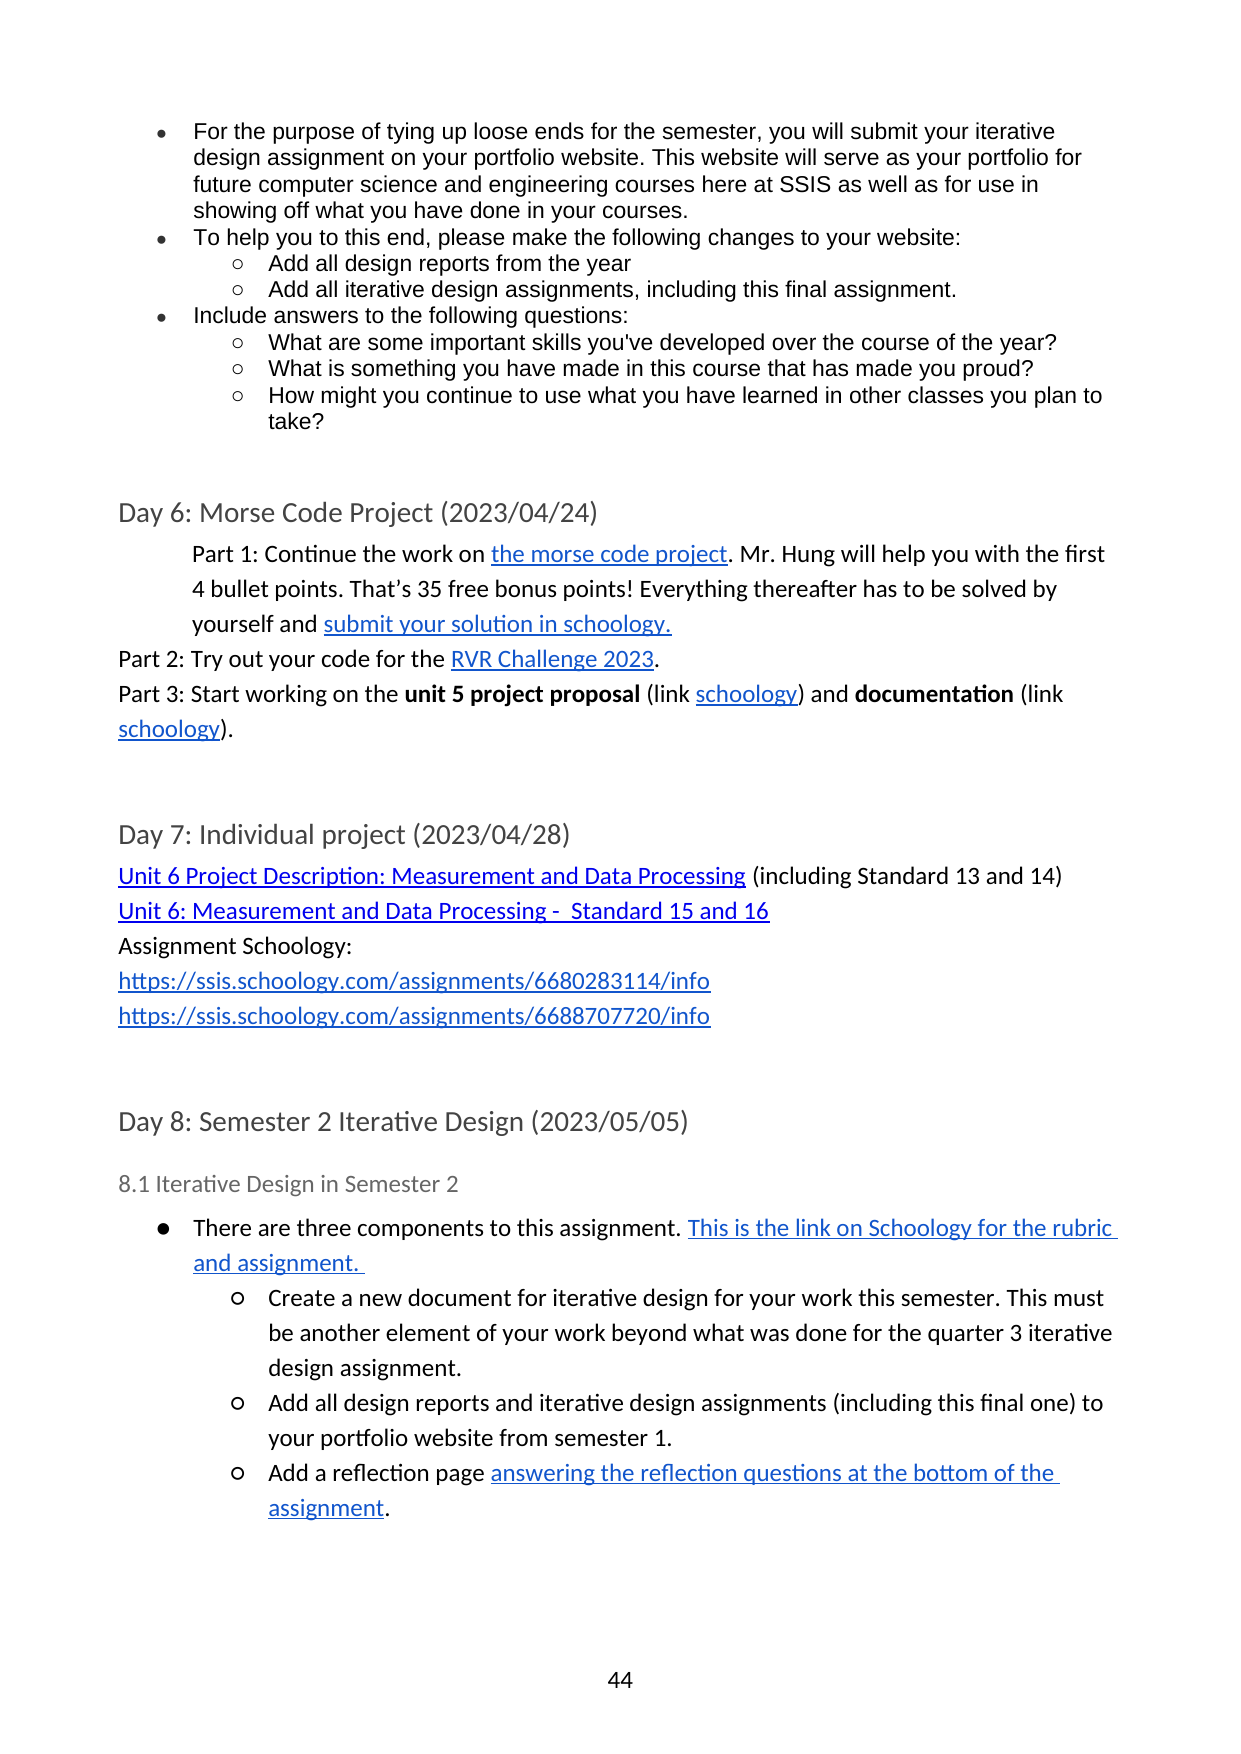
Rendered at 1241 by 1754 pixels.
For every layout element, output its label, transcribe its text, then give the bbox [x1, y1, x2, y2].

text https://ssis.schoology.com/assignments/6680283114/info [118, 965, 1122, 996]
list Add all design reports and iterative design assignments (including this final one) to your portfolio website from semester 1. [231, 1387, 1122, 1452]
list For the purpose of tying up loose ends for the semester, you will submit your iterative design assignment on your portfolio website. This website will serve as your portfolio for future computer science and engineering courses here at SSIS as well as for use in showing off what you have done in your courses. [156, 118, 1122, 223]
list There are three components to this assignment. This is the link on Schoology for the rubric and assignment. [156, 1212, 1122, 1277]
list Add all design reports from the year [231, 250, 1122, 276]
list What are some important skills you've developed over the course of the year? [231, 329, 1122, 355]
text Part 2: Try out your code for the RVR Challenge 2023. [118, 643, 1122, 673]
list Add all iterative design assignments, including this final assignment. [231, 276, 1122, 302]
subtitle Day 6: Morse Code Project (2023/04/24) [118, 494, 1122, 529]
list How might you continue to use what you have learned in other classes you plan to take? [231, 382, 1122, 434]
list Create a new document for iterative design for your work this semester. This must be another element of your work beyond what was done for the quarter 3 iterative design assignment. [231, 1282, 1122, 1382]
subtitle 8.1 Iterative Design in Semester 2 [118, 1168, 1122, 1199]
text Unit 6: Measurement and Data Processing - Standard 15 and 16 [118, 895, 1122, 926]
subtitle Day 8: Semester 2 Iterative Design (2023/05/05) [118, 1103, 1122, 1139]
text Unit 6 Project Description: Measurement and Data Processing (including Standard 13 and 14) [118, 860, 1122, 891]
subtitle Day 7: Individual project (2023/04/28) [118, 816, 1122, 852]
text Assignment Schoology: [118, 930, 1122, 961]
list Add a reflection page answering the reflection questions at the bottom of the assignment. [231, 1457, 1122, 1522]
text https://ssis.schoology.com/assignments/6688707720/info [118, 1000, 1122, 1031]
list To help you to this end, please make the following changes to your website: [156, 223, 1122, 250]
list Include answers to the following questions: [156, 302, 1122, 329]
text Part 1: Continue the work on the morse code project. Mr. Hung will help you with the first 4 bullet points. That’s 35 free bonus points! Everything thereafter has to be solved by yourself and submit your solution in schoology. [192, 538, 1122, 638]
text Part 3: Start working on the unit 5 project proposal (link schoology) and documentation (link schoology). [118, 678, 1122, 743]
list What is something you have made in this course that has made you proud? [231, 355, 1122, 382]
